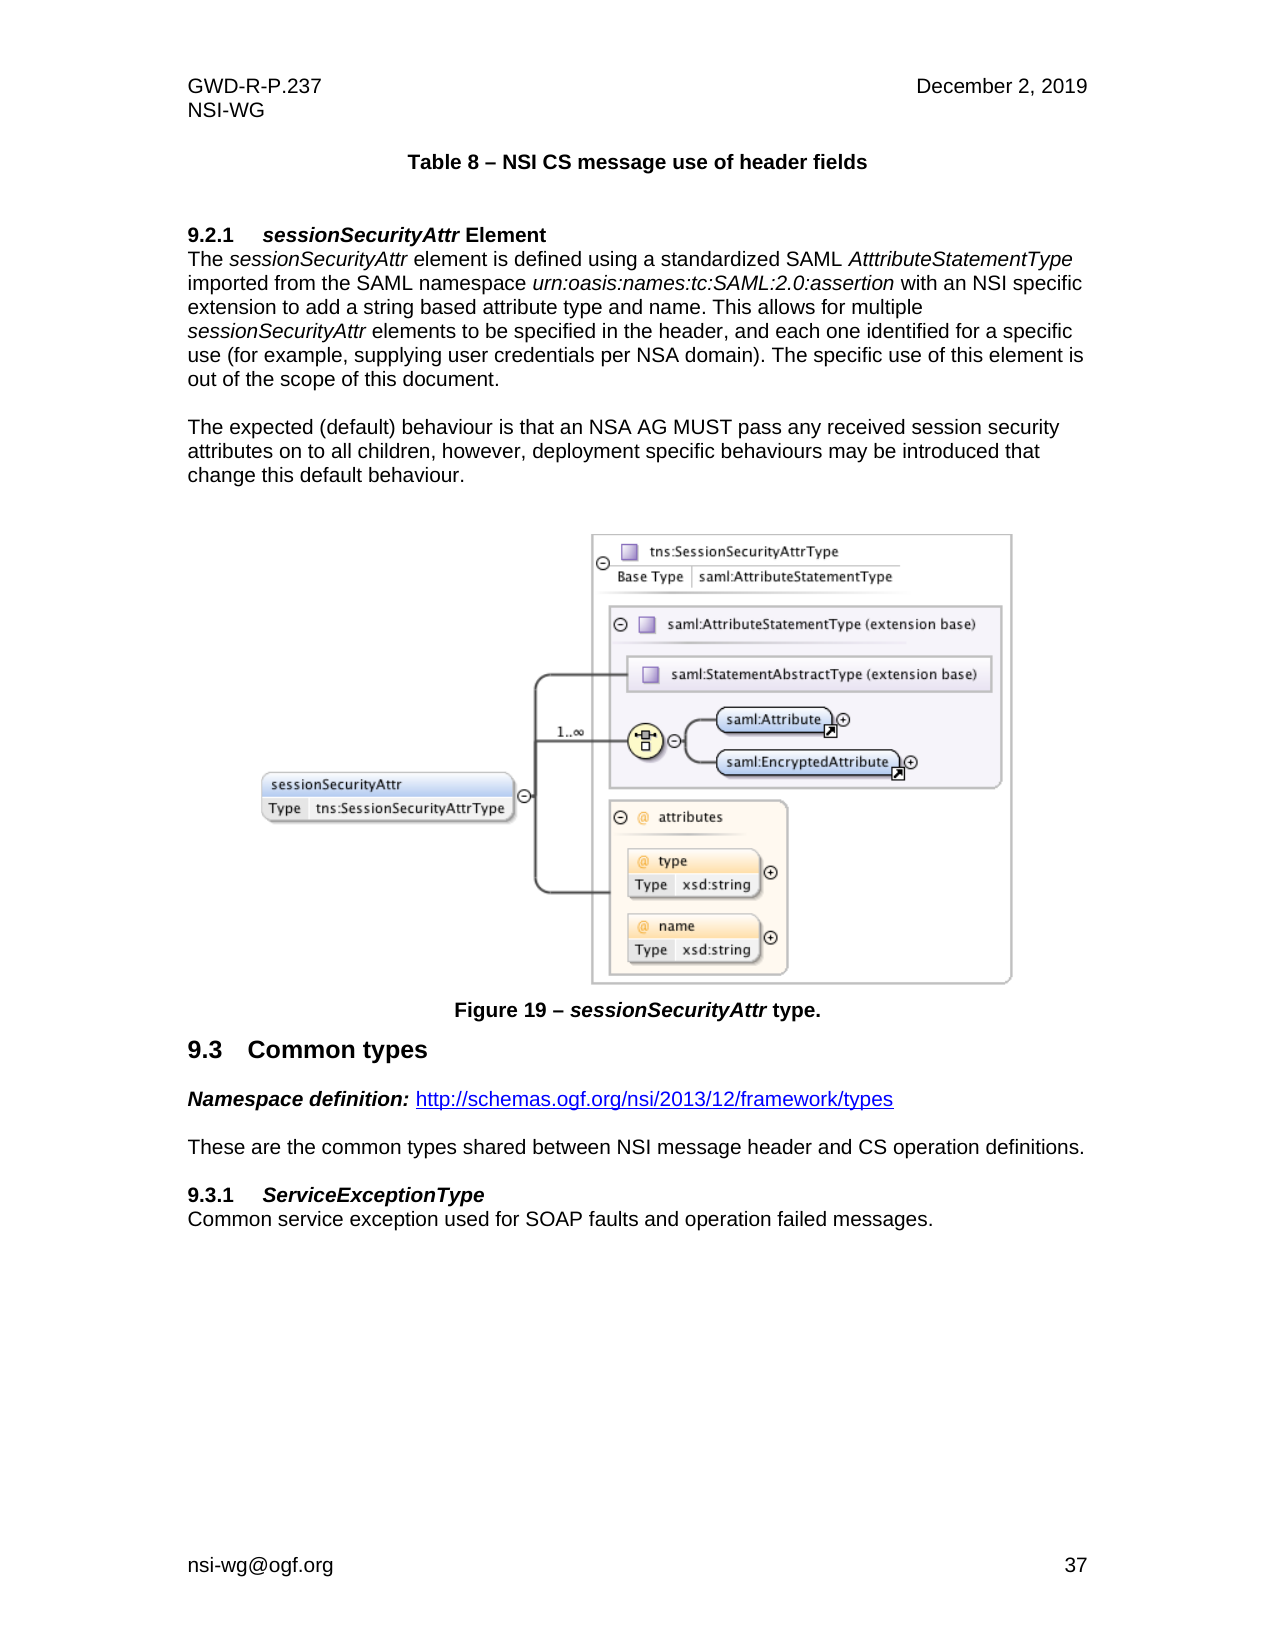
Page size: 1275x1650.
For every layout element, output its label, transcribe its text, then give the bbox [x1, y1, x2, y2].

text Figure 19 – sessionSecurityAttr type. [187, 998, 1087, 1022]
text The sessionSecurityAttr element is defined using a standardized SAML AtttributeStatementType imported from the SAML namespace urn:oasis:names:tc:SAML:2.0:assertion with an NSI specific extension to add a string based attribute type and name. This allows for multiple sessionSecurityAttr elements to be specified in the header, and each one identified for a specific use (for example, supplying user credentials per NSA domain). The specific use of this element is out of the scope of this document. [187, 247, 1087, 391]
text Namespace definition: http://schemas.ogf.org/nsi/2013/12/framework/types [187, 1087, 1087, 1111]
subtitle sessionSecurityAttr Element [187, 223, 1087, 247]
subtitle ServiceExceptionType [187, 1183, 1087, 1207]
text Common service exception used for SOAP faults and operation failed messages. [187, 1207, 1087, 1231]
text The expected (default) behaviour is that an NSA AG MUST pass any received session security attributes on to all children, however, deployment specific behaviours may be introduced that change this default behaviour. [187, 414, 1087, 486]
text These are the common types shared between NSI message header and CS operation definitions. [187, 1135, 1087, 1159]
picture [261, 534, 1014, 986]
subtitle Common types [187, 1034, 1087, 1063]
text Table 8 – NSI CS message use of header fields [187, 150, 1087, 174]
